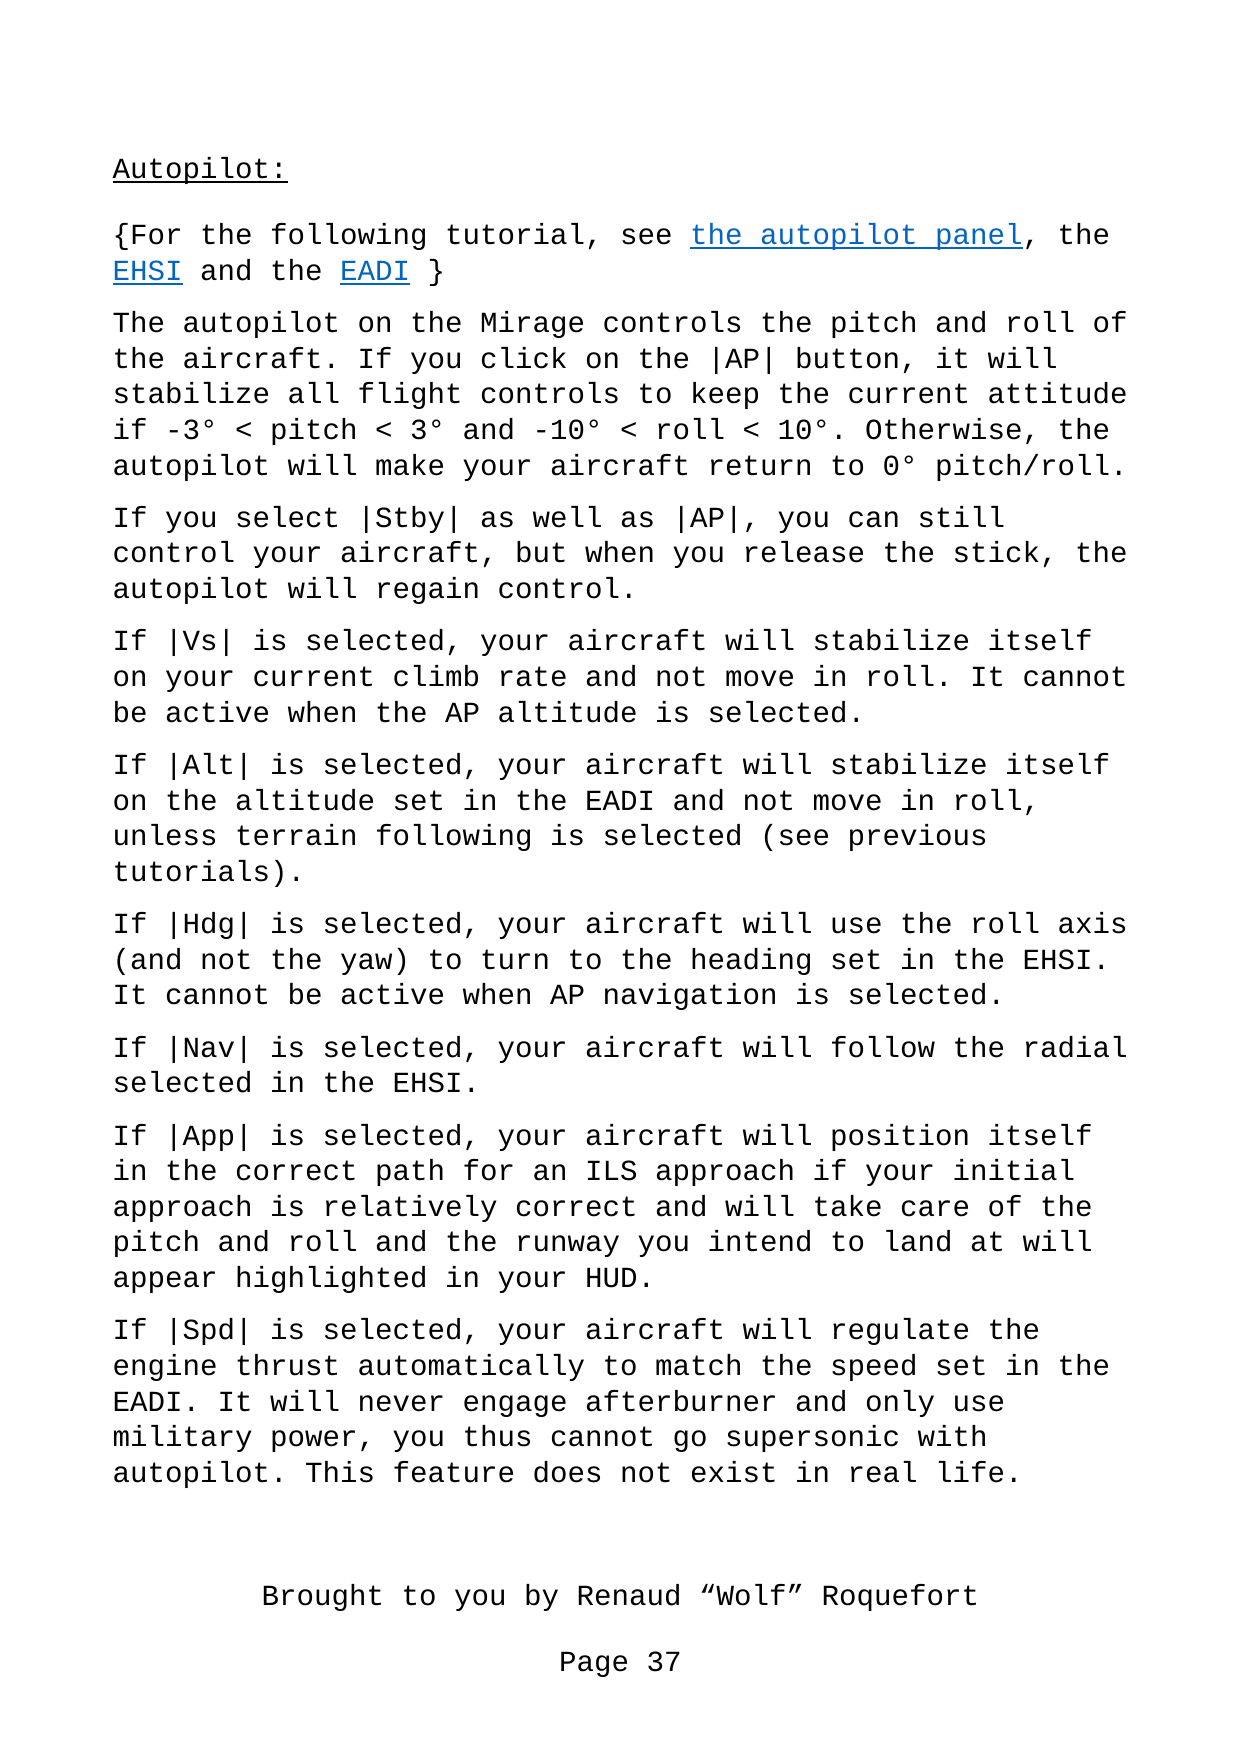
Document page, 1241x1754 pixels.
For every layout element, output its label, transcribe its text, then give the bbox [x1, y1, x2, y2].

text If you select |Stby| as well as |AP|, you can still control your aircraft, but when you release the stick, the autopilot will regain control. [112, 503, 1128, 607]
text If |Nav| is selected, your aircraft will follow the radial selected in the EHSI. [112, 1033, 1128, 1101]
text If |Hdg| is selected, your aircraft will use the roll axis (and not the yaw) to turn to the heading set in the EHSI. It cannot be active when AP navigation is selected. [112, 909, 1128, 1013]
text If |Alt| is selected, your aircraft will stabilize itself on the altitude set in the EADI and not move in roll, unless terrain following is selected (see previous tutorials). [112, 750, 1128, 890]
text If |Vs| is selected, your aircraft will stabilize itself on your current climb rate and not move in roll. It cannot be active when the AP altitude is selected. [112, 626, 1128, 731]
text The autopilot on the Mirage controls the pitch and roll of the aircraft. If you click on the |AP| button, it will stabilize all flight controls to keep the current attitude if -3° < pitch < 3° and -10° < roll < 10°. Otherwise, the autopilot will make your aircraft return to 0° pitch/roll. [112, 308, 1128, 484]
text If |Spd| is selected, your aircraft will regulate the engine thrust automatically to match the speed set in the EADI. It will never engage afterburner and only use military power, you thus cannot go supersonic with autopilot. This feature does not exist in real life. [112, 1315, 1128, 1491]
text {For the following tutorial, see the autopilot panel, the EHSI and the EADI } [112, 220, 1128, 289]
text If |App| is selected, your aircraft will position itself in the correct path for an ILS approach if your initial approach is relatively correct and will take care of the pitch and roll and the runway you intend to land at will appear highlighted in your HUD. [112, 1121, 1128, 1296]
subtitle Autopilot: [112, 154, 1128, 187]
